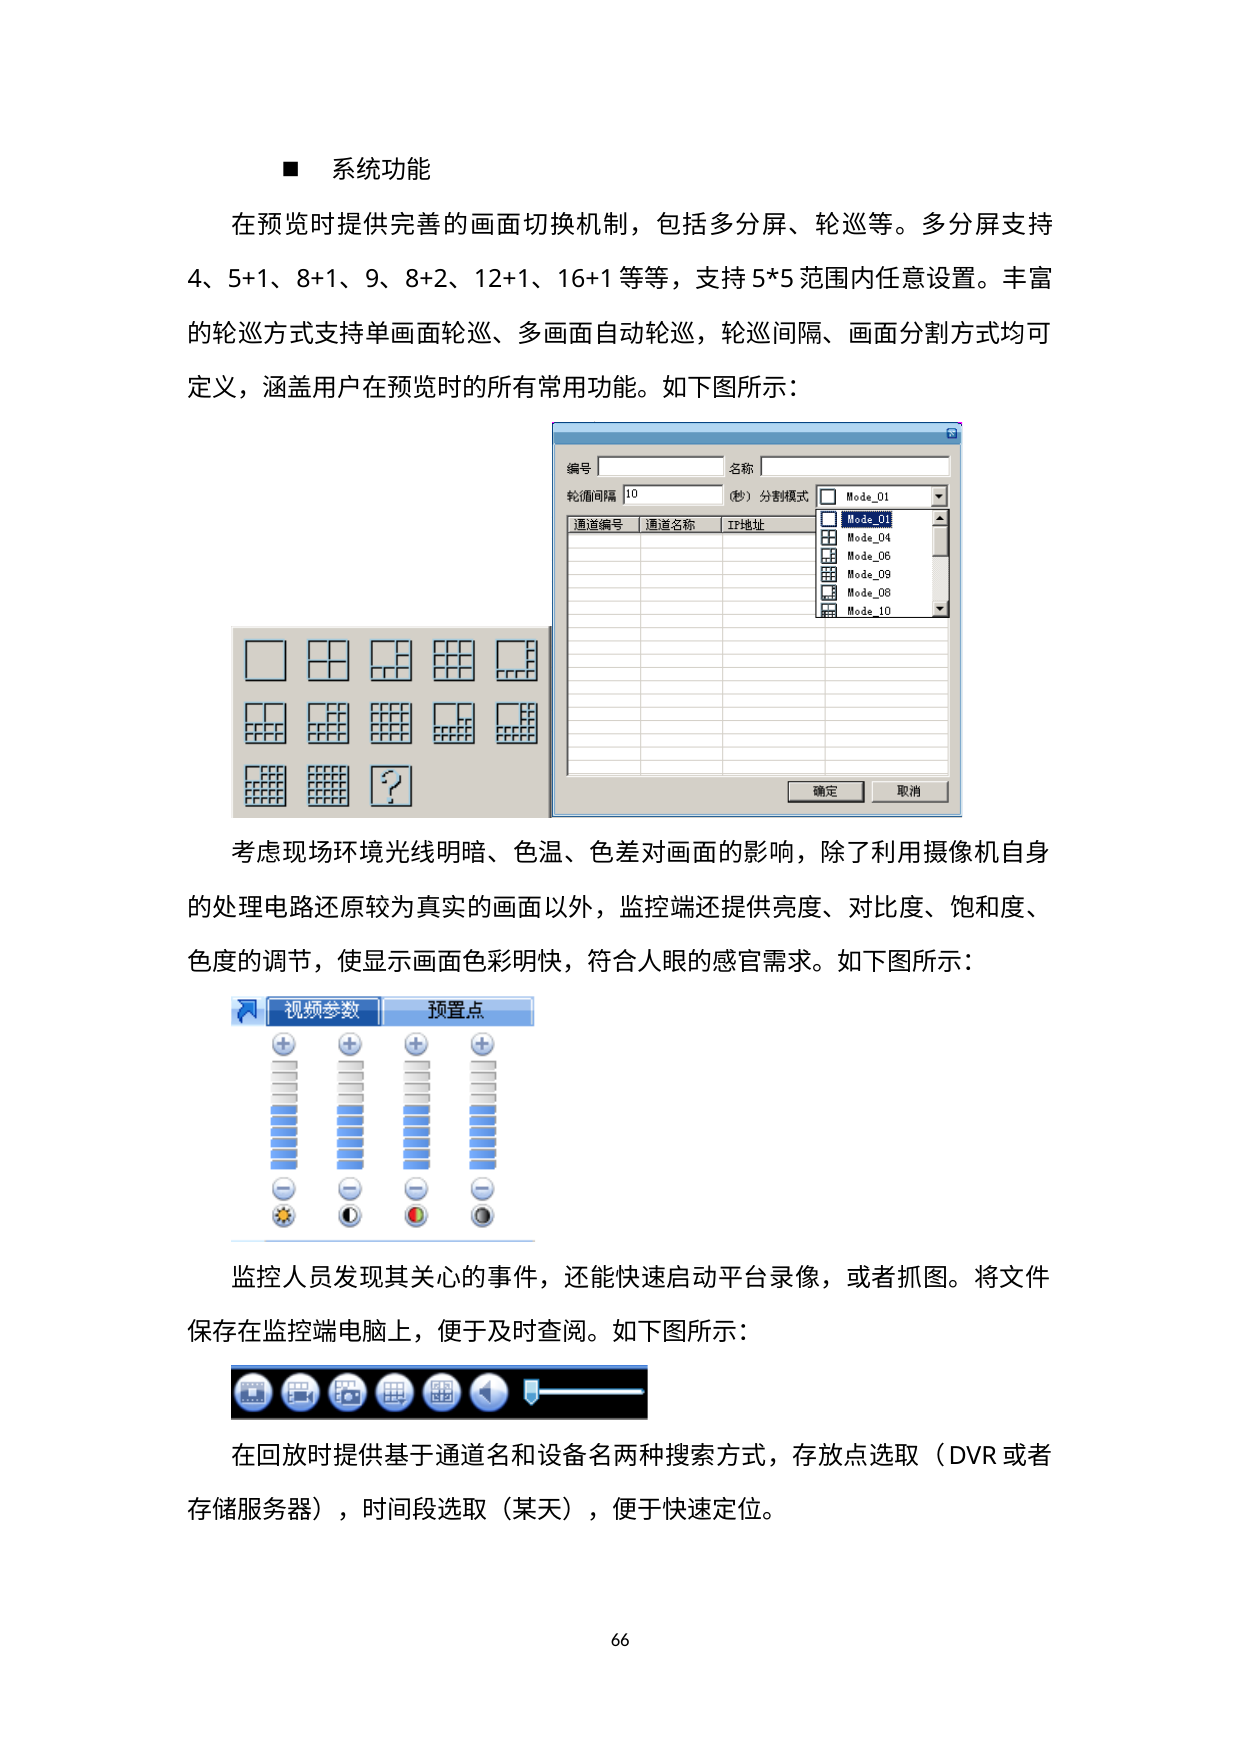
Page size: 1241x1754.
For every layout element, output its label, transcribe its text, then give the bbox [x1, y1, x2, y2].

text 在回放时提供基于通道名和设备名两种搜索方式，存放点选取（DVR或者存储服务器），时间段选取（某天），便于快速定位。 [187, 1435, 1053, 1526]
list 系统功能 [281, 150, 1053, 186]
text 监控人员发现其关心的事件，还能快速启动平台录像，或者抓图。将文件保存在监控端电脑上，便于及时查阅。如下图所示： [187, 1257, 1053, 1348]
picture [231, 1365, 648, 1420]
text 考虑现场环境光线明暗、色温、色差对画面的影响，除了利用摄像机自身的处理电路还原较为真实的画面以外，监控端还提供亮度、对比度、饱和度、色度的调节，使显示画面色彩明快，符合人眼的感官需求。如下图所示： [187, 833, 1053, 978]
text 在预览时提供完善的画面切换机制，包括多分屏、轮巡等。多分屏支持4、5+1、8+1、9、8+2、12+1、16+1等等，支持5*5范围内任意设置。丰富的轮巡方式支持单画面轮巡、多画面自动轮巡，轮巡间隔、画面分割方式均可定义，涵盖用户在预览时的所有常用功能。如下图所示： [187, 204, 1053, 404]
picture [231, 421, 963, 818]
picture [231, 996, 536, 1242]
